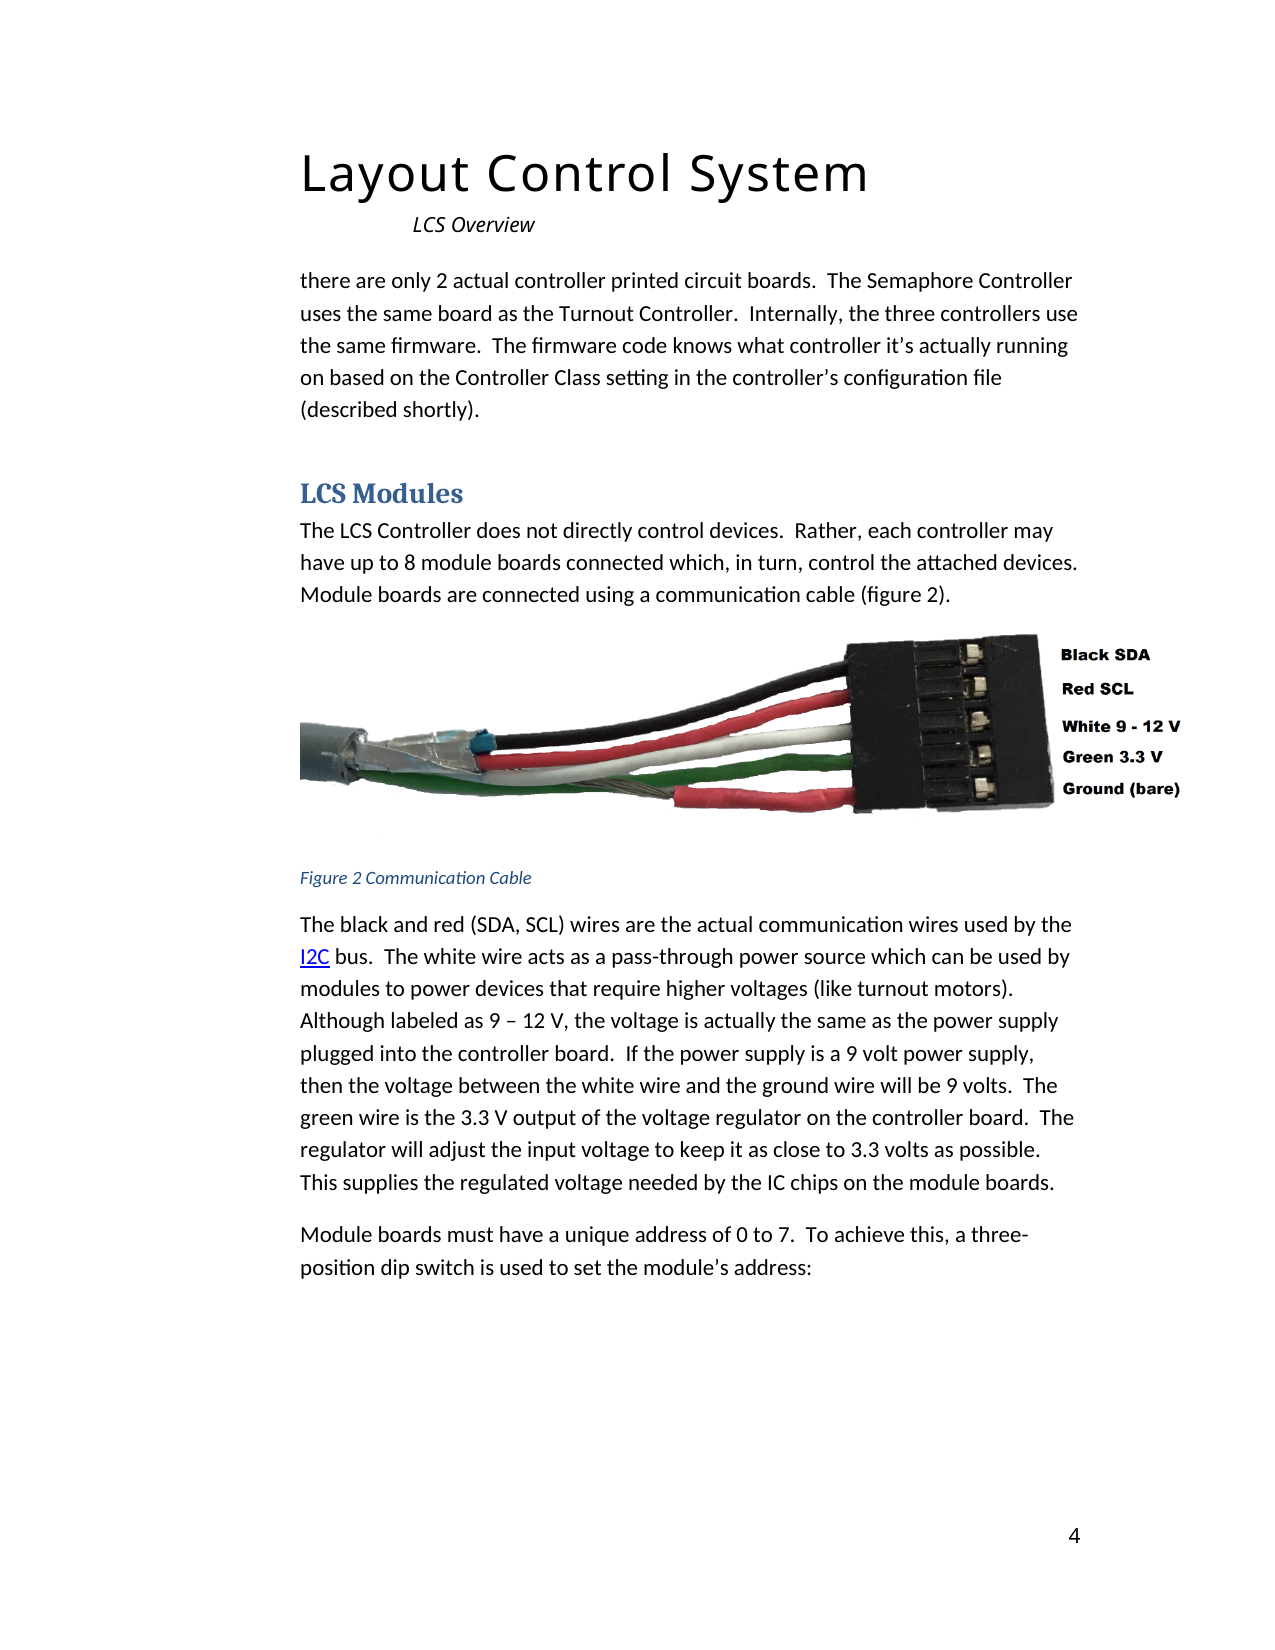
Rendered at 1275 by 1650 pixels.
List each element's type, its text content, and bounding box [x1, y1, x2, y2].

text Figure 2 Communication Cable [300, 866, 1080, 889]
text Module boards must have a unique address of 0 to 7. To achieve this, a three-position dip switch is used to set the module’s address: [300, 1221, 1080, 1281]
picture [300, 633, 1275, 842]
text The black and red (SDA, SCL) wires are the actual communication wires used by the I2C bus. The white wire acts as a pass-through power source which can be used by modules to power devices that require higher voltages (like turnout motors). Although labeled as 9 – 12 V, the voltage is actually the same as the power supply plugged into the controller board. If the power supply is a 9 volt power supply, then the voltage between the white wire and the ground wire will be 9 volts. The green wire is the 3.3 V output of the voltage regulator on the controller board. The regulator will adjust the input voltage to keep it as close to 3.3 volts as possible. This supplies the regulated voltage needed by the IC chips on the module boards. [300, 910, 1080, 1196]
text The LCS Controller does not directly control devices. Rather, each controller may have up to 8 module boards connected which, in turn, control the attached devices. Module boards are connected using a communication cable (figure 2). [300, 516, 1080, 608]
text LCS Modules [300, 478, 1080, 511]
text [300, 267, 1080, 423]
